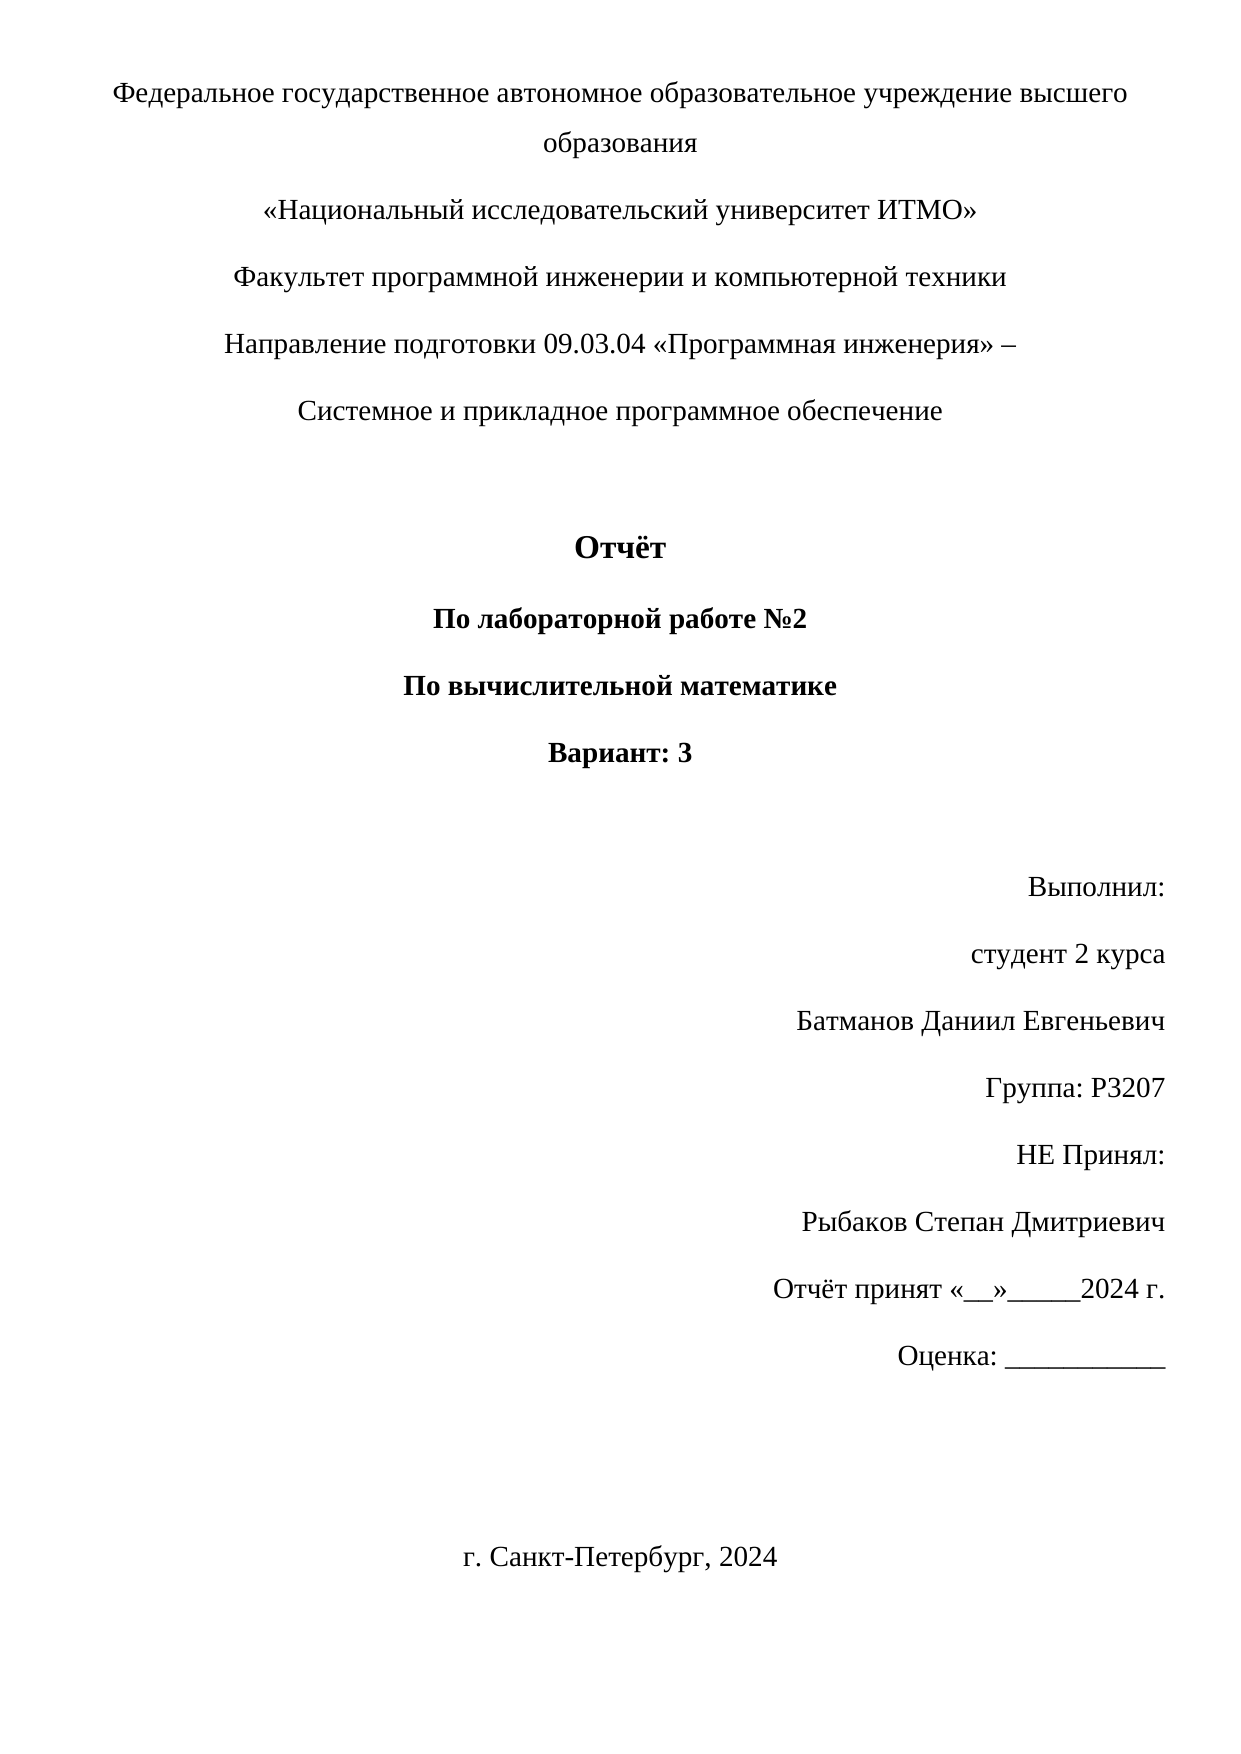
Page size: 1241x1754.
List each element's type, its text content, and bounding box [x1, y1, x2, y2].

text Отчёт [75, 527, 1165, 566]
text Вариант: 3 [75, 735, 1165, 769]
text Выполнил: [75, 869, 1165, 903]
text Рыбаков Степан Дмитриевич [75, 1204, 1165, 1238]
text Батманов Даниил Евгеньевич [75, 1003, 1165, 1037]
text Системное и прикладное программное обеспечение [75, 393, 1165, 427]
text Факультет программной инженерии и компьютерной техники [75, 259, 1165, 293]
text студент 2 курса [75, 936, 1165, 970]
text Федеральное государственное автономное образовательное учреждение высшего образования [75, 75, 1165, 159]
text Отчёт принят «__»_____2024 г. [75, 1271, 1165, 1305]
text Направление подготовки 09.03.04 «Программная инженерия» – [75, 326, 1165, 360]
text НЕ Принял: [75, 1137, 1165, 1171]
text Группа: Р3207 [75, 1070, 1165, 1104]
text По вычислительной математике [75, 668, 1165, 702]
text Оценка: ___________ [75, 1338, 1165, 1372]
text «Национальный исследовательский университет ИТМО» [75, 192, 1165, 226]
text По лабораторной работе №2 [75, 601, 1165, 635]
text г. Санкт-Петербург, 2024 [75, 1539, 1165, 1573]
